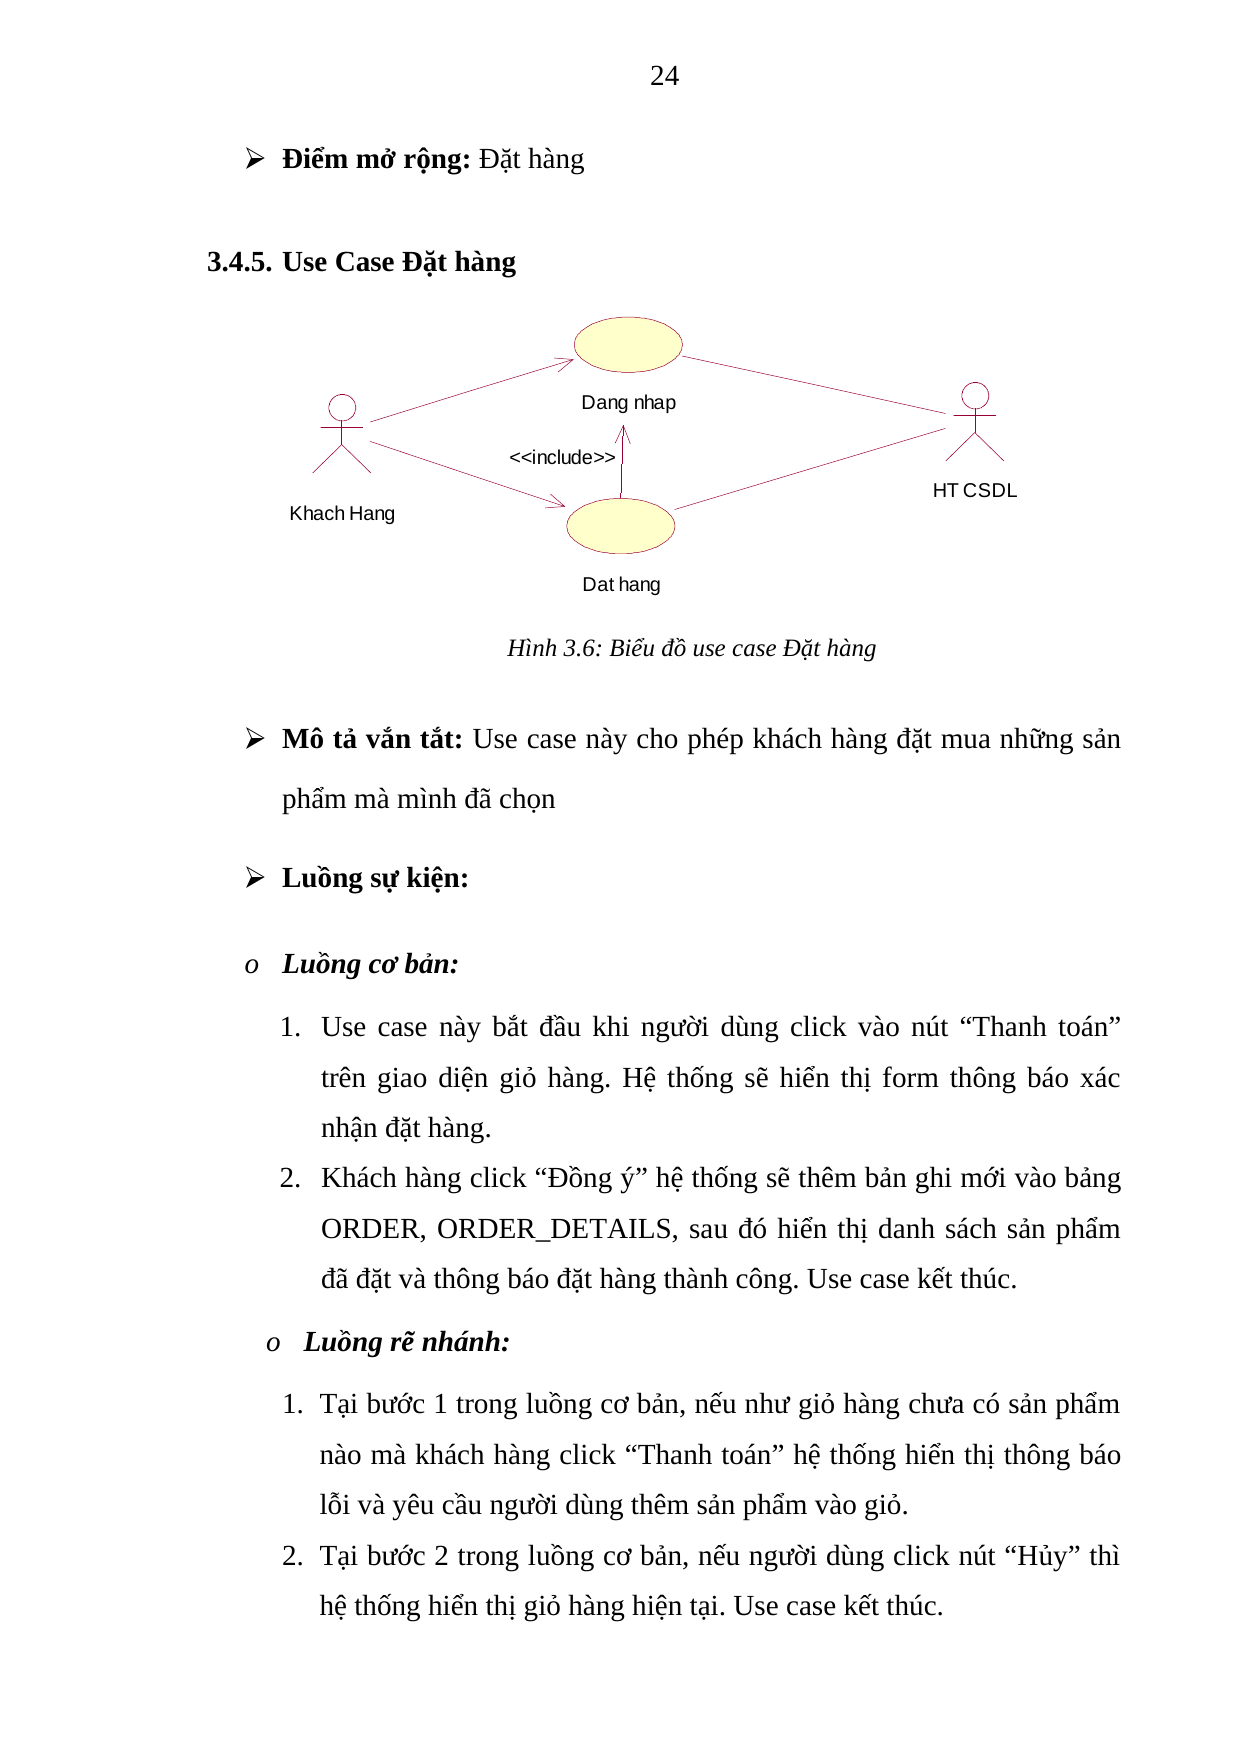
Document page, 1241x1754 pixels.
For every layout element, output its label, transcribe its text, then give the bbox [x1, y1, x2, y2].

subtitle Use Case Đặt hàng [207, 244, 1122, 278]
list Điểm mở rộng: Đặt hàng [244, 126, 1122, 185]
text Hình 3.6: Biểu đồ use case Đặt hàng [226, 633, 1122, 662]
list Tại bước 2 trong luồng cơ bản, nếu người dùng click nút “Hủy” thì hệ thống hiển thị giỏ hàng hiện tại. Use case kết thúc. [282, 1538, 1122, 1621]
list Luồng sự kiện: [244, 844, 1122, 904]
list Use case này bắt đầu khi người dùng click vào nút “Thanh toán” trên giao diện giỏ hàng. Hệ thống sẽ hiển thị form thông báo xác nhận đặt hàng. [301, 1009, 1122, 1144]
list Luồng cơ bản: [244, 947, 1122, 980]
list Khách hàng click “Đồng ý” hệ thống sẽ thêm bản ghi mới vào bảng ORDER, ORDER_DETAILS, sau đó hiển thị danh sách sản phẩm đã đặt và thông báo đặt hàng thành công. Use case kết thúc. [301, 1160, 1122, 1294]
list Mô tả vắn tắt: Use case này cho phép khách hàng đặt mua những sản phẩm mà mình đã chọn [244, 705, 1122, 815]
list Tại bước 1 trong luồng cơ bản, nếu như giỏ hàng chưa có sản phẩm nào mà khách hàng click “Thanh toán” hệ thống hiển thị thông báo lỗi và yêu cầu người dùng thêm sản phẩm vào giỏ. [282, 1387, 1122, 1521]
list Luồng rẽ nhánh: [266, 1324, 1122, 1357]
